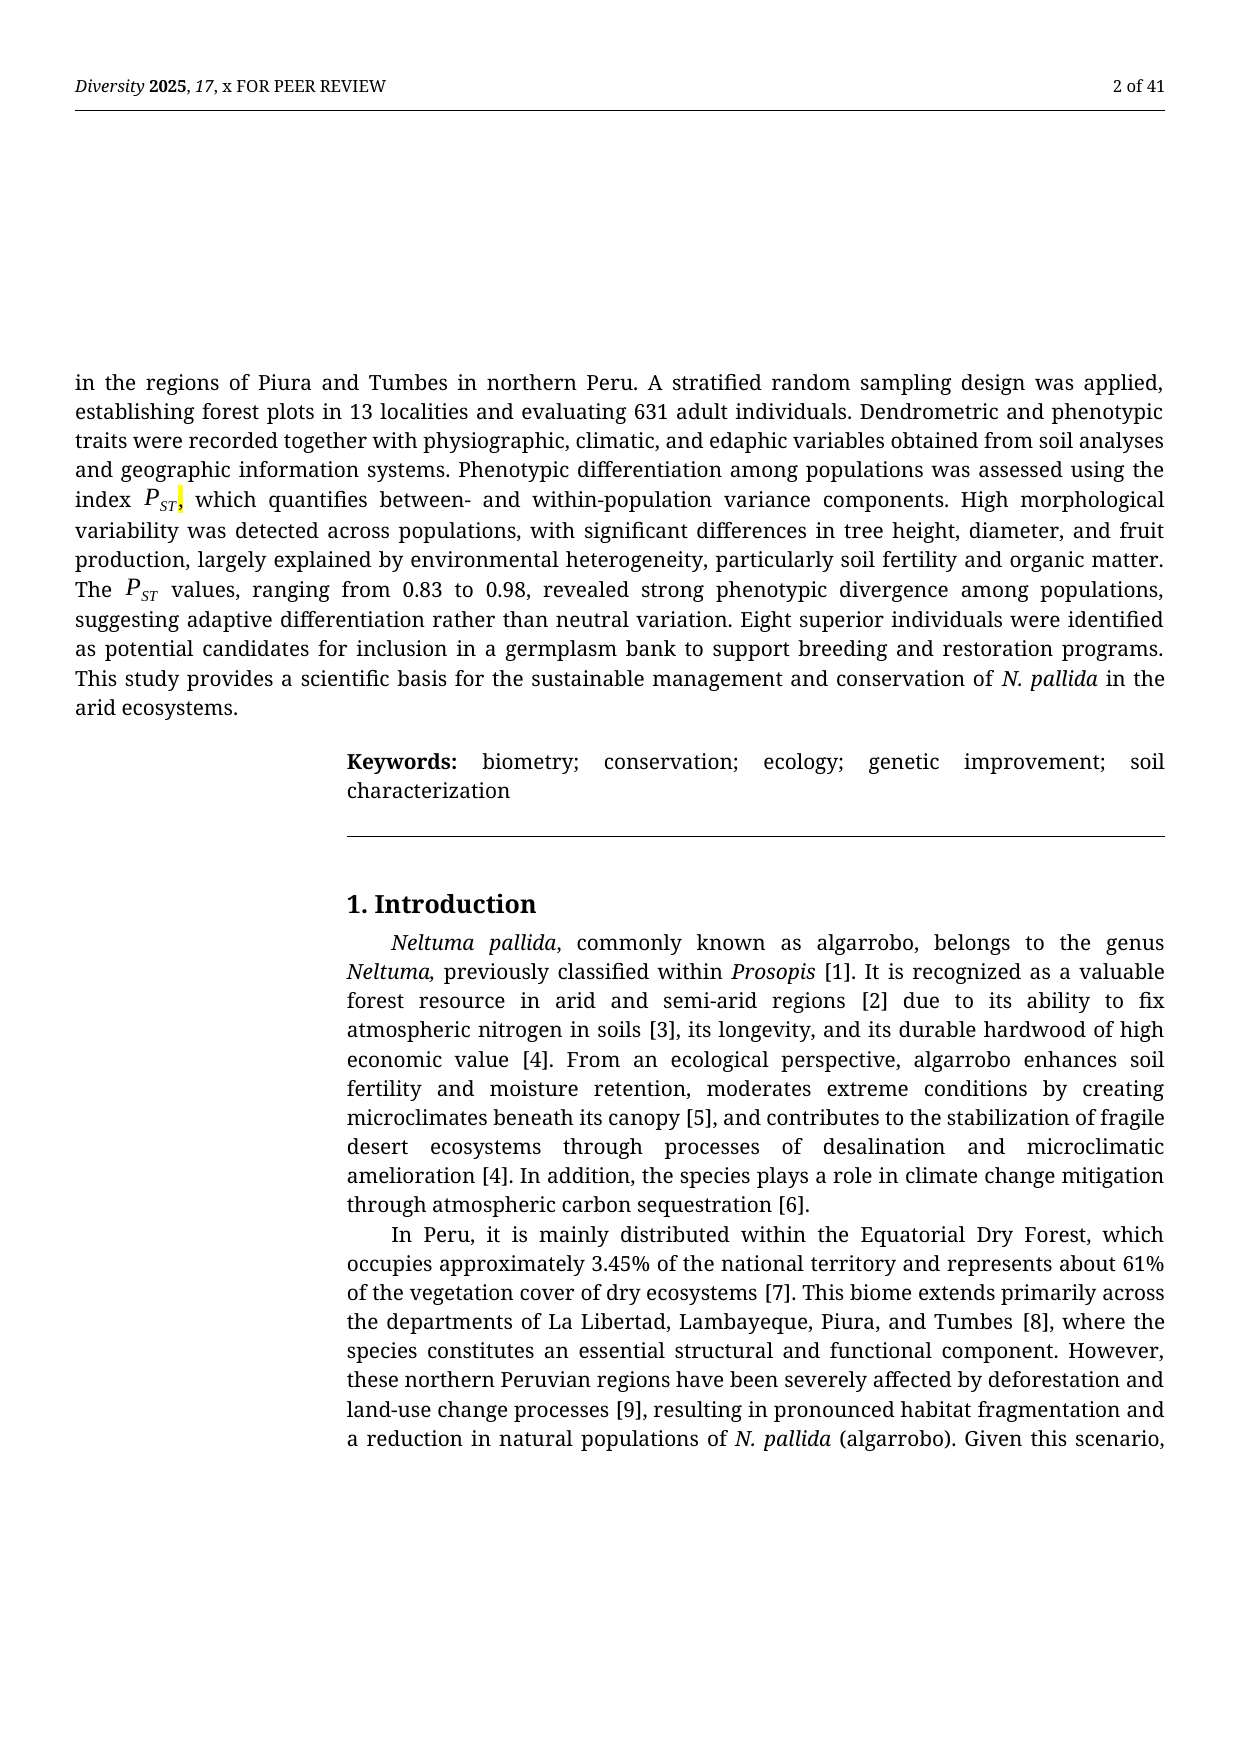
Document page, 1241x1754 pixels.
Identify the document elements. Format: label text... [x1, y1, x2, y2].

subtitle 1. Introduction [347, 887, 1165, 921]
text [347, 1219, 1165, 1452]
text Keywords: biometry; conservation; ecology; genetic improvement; soil characterization [347, 746, 1165, 805]
text Neltuma pallida, commonly known as algarrobo, belongs to the genus Neltuma, previously classified within Prosopis [1]. It is recognized as a valuable forest resource in arid and semi-arid regions [2] due to its ability to fix atmospheric nitrogen in soils [3], its longevity, and its durable hardwood of high economic value [4]. From an ecological perspective, algarrobo enhances soil fertility and moisture retention, moderates extreme conditions by creating microclimates beneath its canopy [5], and contributes to the stabilization of fragile desert ecosystems through processes of desalination and microclimatic amelioration [4]. In addition, the species plays a role in climate change mitigation through atmospheric carbon sequestration [6]. [347, 927, 1165, 1219]
